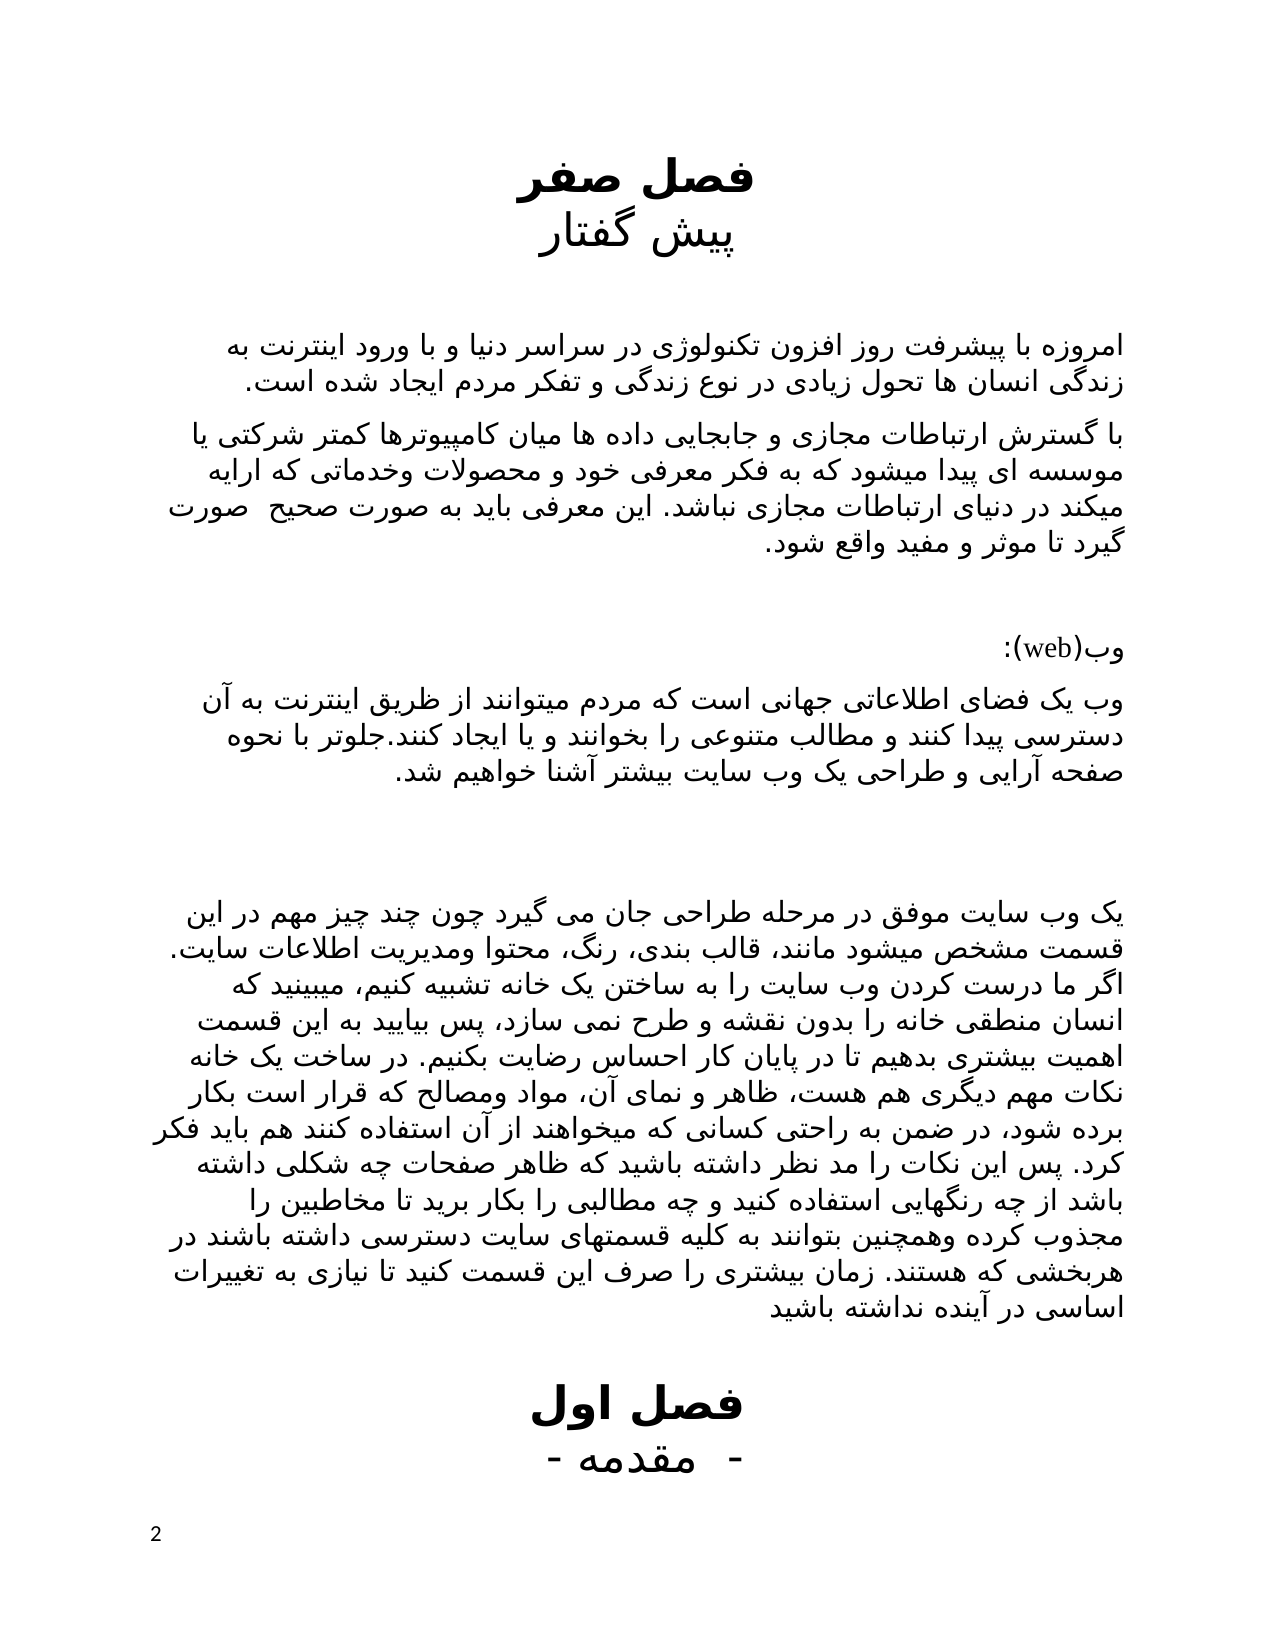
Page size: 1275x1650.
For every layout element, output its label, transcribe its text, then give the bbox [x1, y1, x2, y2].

text وب(web): [150, 630, 1125, 664]
subtitle فصل صفر [150, 150, 1125, 203]
subtitle - مقدمه - [150, 1430, 1125, 1483]
subtitle فصل اول [150, 1377, 1125, 1430]
text با گسترش ارتباطات مجازی و جابجایی داده ها میان کامپیوترها کمتر شرکتی یا موسسه ای پیدا میشود که به فکر معرفی خود و محصولات وخدماتی که ارایه میکند در دنیای ارتباطات مجازی نباشد. این معرفی باید به صورت صحیح صورت گیرد تا موثر و مفید واقع شود. [150, 417, 1125, 559]
text امروزه با پیشرفت روز افزون تکنولوژی در سراسر دنیا و با ورود اینترنت به زندگی انسان ها تحول زیادی در نوع زندگی و تفکر مردم ایجاد شده است. [150, 329, 1125, 399]
subtitle پیش گفتار [150, 203, 1125, 257]
text یک وب سایت موفق در مرحله طراحی جان می گیرد چون چند چیز مهم در این قسمت مشخص میشود مانند، قالب بندی، رنگ، محتوا ومدیریت اطلاعات سایت. اگر ما درست کردن وب سایت را به ساختن یک خانه تشبیه کنیم، میبینید که انسان منطقی خانه را بدون نقشه و طرح نمی سازد، پس بیایید به این قسمت اهمیت بیشتری بدهیم تا در پایان کار احساس رضایت بکنیم. در ساخت یک خانه نکات مهم دیگری هم هست، ظاهر و نمای آن، مواد ومصالح که قرار است بکار برده شود، در ضمن به راحتی کسانی که میخواهند از آن استفاده کنند هم باید فکر کرد. پس این نکات را مد نظر داشته باشید که ظاهر صفحات چه شکلی داشته باشد از چه رنگهایی استفاده کنید و چه مطالبی را بکار برید تا مخاطبین را مجذوب کرده وهمچنین بتوانند به کلیه قسمتهای سایت دسترسی داشته باشند در هربخشی که هستند. زمان بیشتری را صرف این قسمت کنید تا نیازی به تغییرات اساسی در آینده نداشته باشید [150, 859, 1125, 1324]
text وب یک فضای اطلاعاتی جهانی است که مردم میتوانند از ظریق اینترنت به آن دسترسی پیدا کنند و مطالب متنوعی را بخوانند و یا ایجاد کنند.جلوتر با نحوه صفحه آرایی و طراحی یک وب سایت بیشتر آشنا خواهیم شد. [150, 683, 1125, 788]
